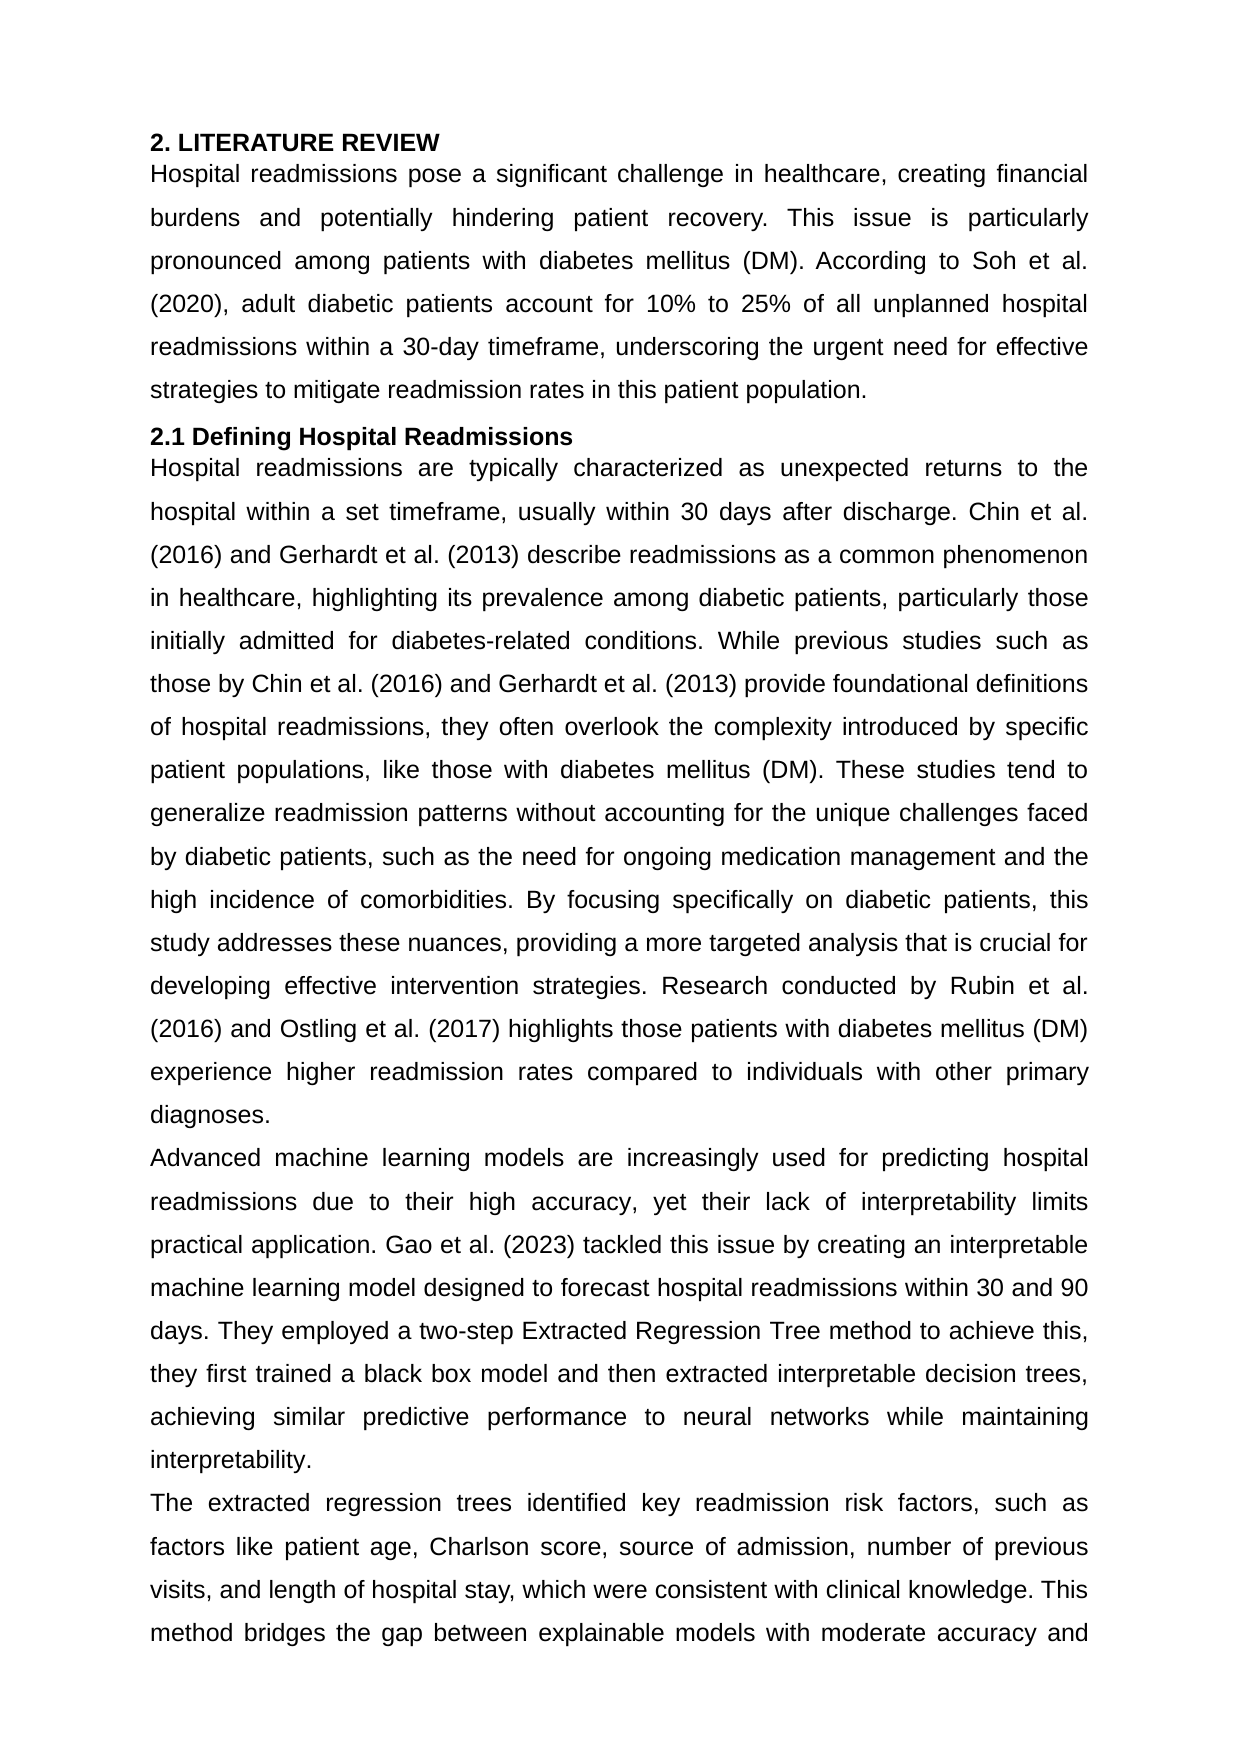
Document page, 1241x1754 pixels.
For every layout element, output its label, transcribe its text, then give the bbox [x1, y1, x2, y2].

subtitle 2.1 Defining Hospital Readmissions [150, 422, 1090, 451]
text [150, 1488, 1090, 1647]
text Advanced machine learning models are increasingly used for predicting hospital readmissions due to their high accuracy, yet their lack of interpretability limits practical application. Gao et al. (2023) tackled this issue by creating an interpretable machine learning model designed to forecast hospital readmissions within 30 and 90 days. They employed a two-step Extracted Regression Tree method to achieve this, they first trained a black box model and then extracted interpretable decision trees, achieving similar predictive performance to neural networks while maintaining interpretability. [150, 1143, 1090, 1474]
text Hospital readmissions are typically characterized as unexpected returns to the hospital within a set timeframe, usually within 30 days after discharge. Chin et al. (2016) and Gerhardt et al. (2013) describe readmissions as a common phenomenon in healthcare, highlighting its prevalence among diabetic patients, particularly those initially admitted for diabetes-related conditions. While previous studies such as those by Chin et al. (2016) and Gerhardt et al. (2013) provide foundational definitions of hospital readmissions, they often overlook the complexity introduced by specific patient populations, like those with diabetes mellitus (DM). These studies tend to generalize readmission patterns without accounting for the unique challenges faced by diabetic patients, such as the need for ongoing medication management and the high incidence of comorbidities. By focusing specifically on diabetic patients, this study addresses these nuances, providing a more targeted analysis that is crucial for developing effective intervention strategies. Research conducted by Rubin et al. (2016) and Ostling et al. (2017) highlights those patients with diabetes mellitus (DM) experience higher readmission rates compared to individuals with other primary diagnoses. [150, 453, 1090, 1129]
text Hospital readmissions pose a significant challenge in healthcare, creating financial burdens and potentially hindering patient recovery. This issue is particularly pronounced among patients with diabetes mellitus (DM). According to Soh et al. (2020), adult diabetic patients account for 10% to 25% of all unplanned hospital readmissions within a 30-day timeframe, underscoring the urgent need for effective strategies to mitigate readmission rates in this patient population. [150, 159, 1090, 404]
subtitle 2. LITERATURE REVIEW [150, 128, 1090, 157]
